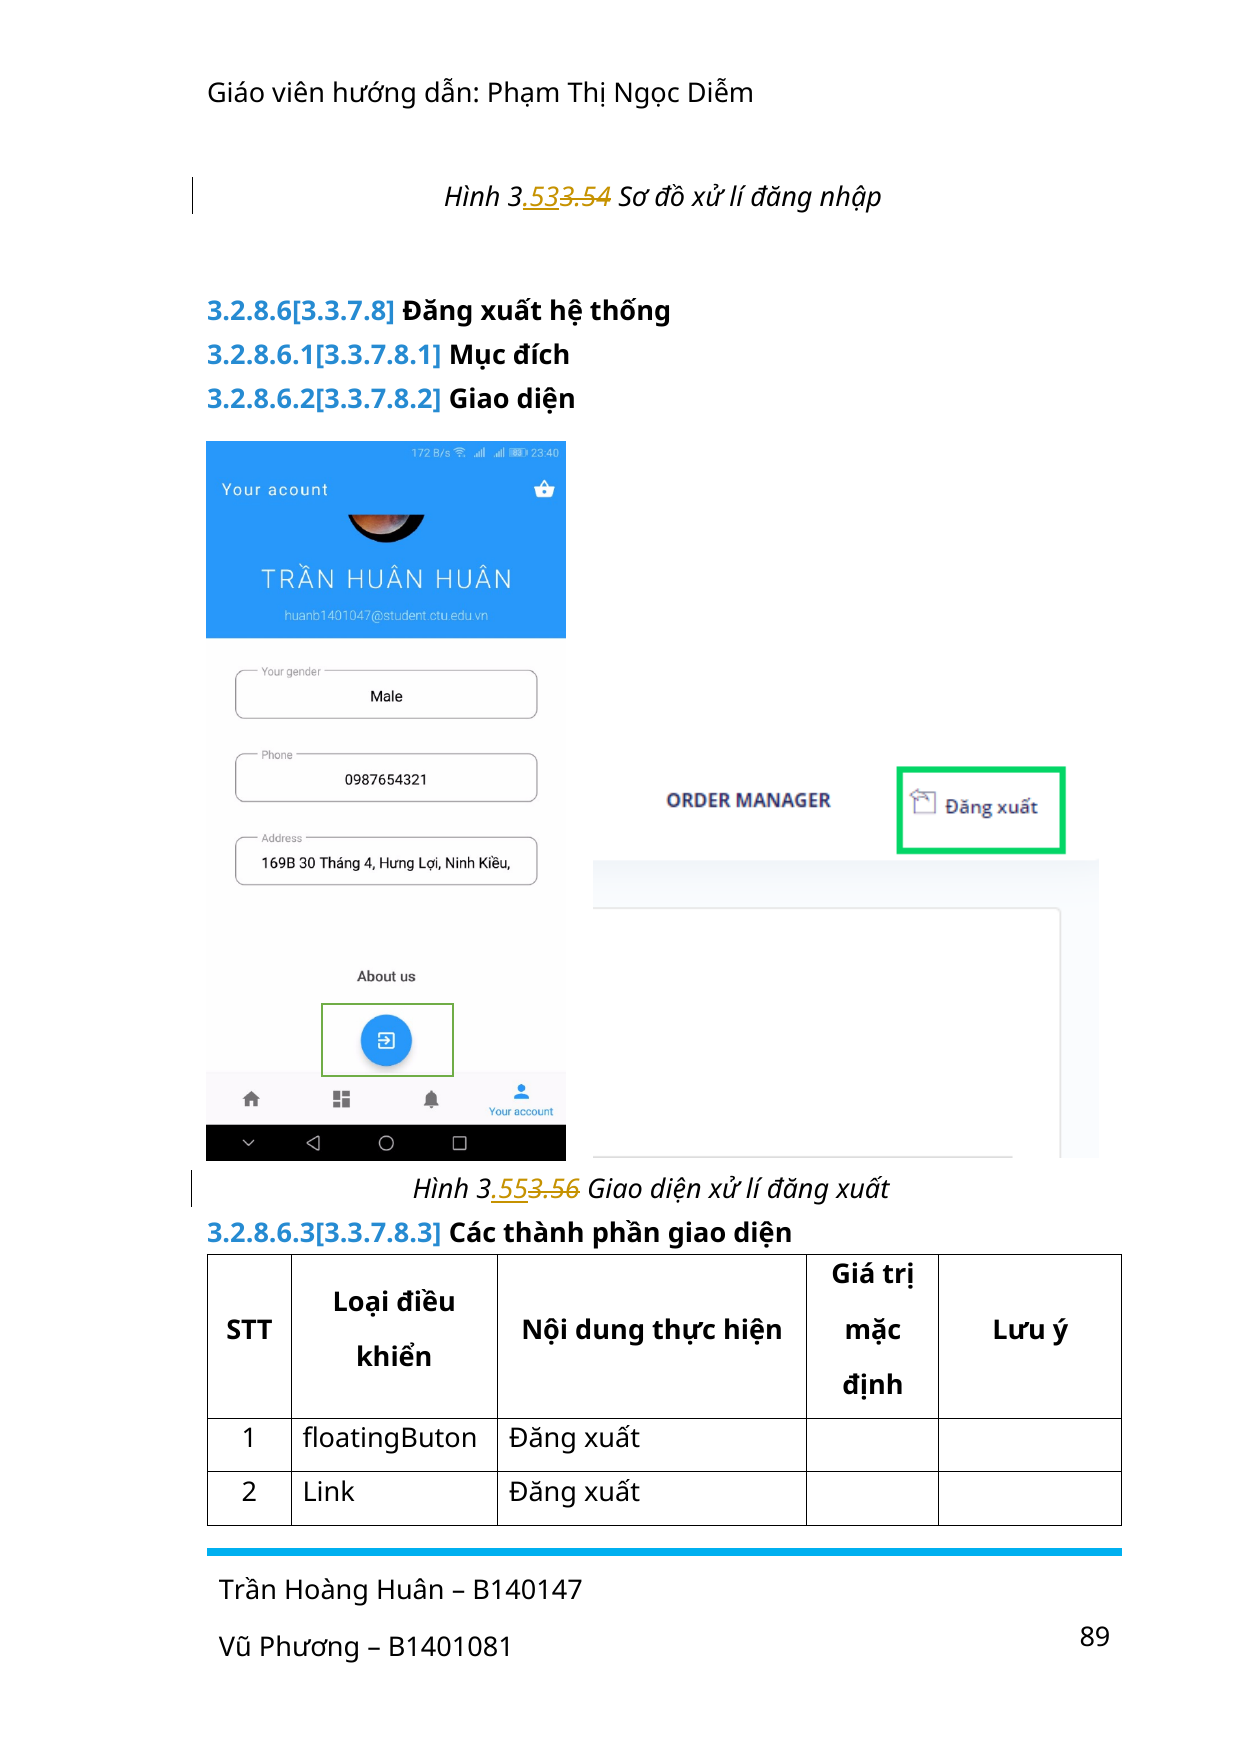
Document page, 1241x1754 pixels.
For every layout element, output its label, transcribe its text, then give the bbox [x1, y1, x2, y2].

table_cell [939, 1419, 1121, 1471]
picture [593, 762, 1099, 1158]
text Hình 3 Sơ đồ xử lí đăng nhập [207, 177, 1122, 214]
table_cell [939, 1472, 1121, 1525]
table_cell Link [292, 1472, 497, 1525]
table_cell [807, 1472, 938, 1525]
table_cell [807, 1419, 938, 1471]
table_cell 1 [208, 1419, 291, 1471]
table_header Lưu ý [939, 1255, 1121, 1418]
table_header Giá trị mặc định [807, 1255, 938, 1418]
table_header Loại điều khiển [292, 1255, 497, 1418]
subtitle Giao diện [207, 379, 1122, 416]
table_header STT [208, 1255, 291, 1418]
picture [206, 441, 566, 1161]
subtitle Mục đích [207, 335, 1122, 372]
table_cell Đăng xuất [498, 1419, 806, 1471]
table_cell Đăng xuất [498, 1472, 806, 1525]
subtitle Đăng xuất hệ thống [207, 291, 1122, 328]
table_header Nội dung thực hiện [498, 1255, 806, 1418]
table_cell floatingButon [292, 1419, 497, 1471]
table_cell 2 [208, 1472, 291, 1525]
